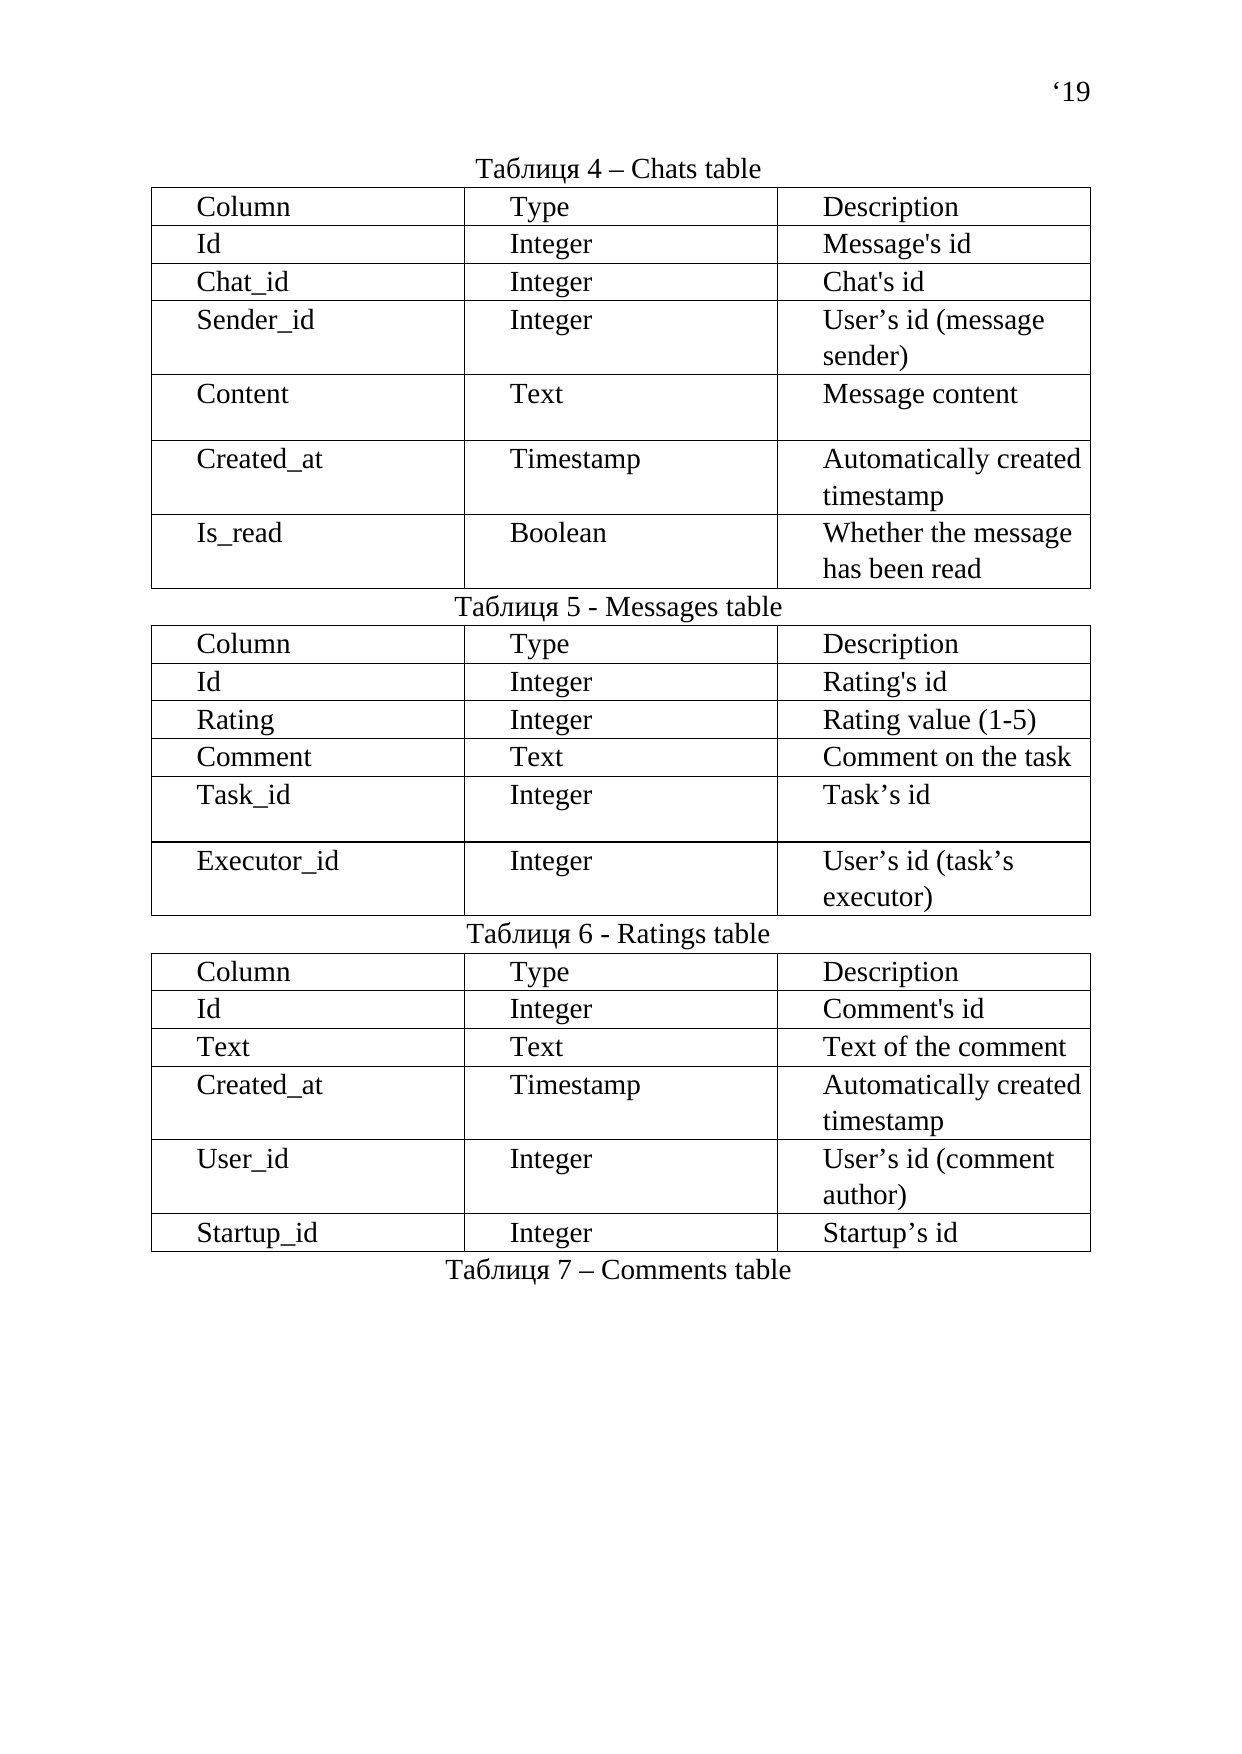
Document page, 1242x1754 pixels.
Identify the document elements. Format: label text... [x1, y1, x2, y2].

table_cell Executor_id [152, 843, 464, 915]
table_cell Timestamp [465, 441, 777, 514]
table_cell Integer [465, 1140, 777, 1213]
table_cell Id [152, 664, 464, 700]
table_cell Automatically created timestamp [778, 441, 1090, 514]
table_cell Created_at [152, 1067, 464, 1139]
table_cell Rating's id [778, 664, 1090, 700]
table_header Type [465, 188, 777, 225]
table_cell Text [152, 1029, 464, 1066]
table_cell Chat_id [152, 264, 464, 300]
table_cell User’s id (comment author) [778, 1140, 1090, 1213]
table_cell Text [465, 375, 777, 440]
table_cell Comment [152, 739, 464, 776]
table_cell Integer [465, 701, 777, 738]
table_cell Timestamp [465, 1067, 777, 1139]
table_header Description [778, 626, 1090, 662]
table_header Description [778, 954, 1090, 990]
table_cell Task’s id [778, 777, 1090, 841]
table_cell Integer [465, 264, 777, 300]
table_cell Created_at [152, 441, 464, 514]
table_header Column [152, 188, 464, 225]
table_cell Rating value (1-5) [778, 701, 1090, 738]
table_cell Id [152, 991, 464, 1028]
table_header Column [152, 626, 464, 662]
table_cell Whether the message has been read [778, 515, 1090, 588]
table_header Type [465, 954, 777, 990]
table_cell Boolean [465, 515, 777, 588]
table_cell User’s id (task’s executor) [778, 843, 1090, 915]
table_header Description [778, 188, 1090, 225]
text Таблиця 7 – Comments table [153, 1252, 1083, 1286]
text Таблиця 4 – Chats table [153, 151, 1083, 184]
table_cell Text [465, 739, 777, 776]
table_cell Integer [465, 1214, 777, 1251]
table_cell Id [152, 226, 464, 263]
table_cell Integer [465, 991, 777, 1028]
table_cell Integer [465, 301, 777, 374]
table_cell Integer [465, 664, 777, 700]
table_cell Comment on the task [778, 739, 1090, 776]
table_cell Automatically created timestamp [778, 1067, 1090, 1139]
table_cell Message content [778, 375, 1090, 440]
table_header Type [465, 626, 777, 662]
table_cell User_id [152, 1140, 464, 1213]
table_cell Integer [465, 843, 777, 915]
table_cell Rating [152, 701, 464, 738]
table_cell Startup_id [152, 1214, 464, 1251]
table_cell Comment's id [778, 991, 1090, 1028]
table_cell Text [465, 1029, 777, 1066]
table_cell Task_id [152, 777, 464, 841]
table_cell Startup’s id [778, 1214, 1090, 1251]
text Таблиця 6 - Ratings table [153, 916, 1083, 950]
text Таблиця 5 - Messages table [153, 589, 1083, 622]
table_cell Is_read [152, 515, 464, 588]
table_cell Chat's id [778, 264, 1090, 300]
table_header Column [152, 954, 464, 990]
table_cell Text of the comment [778, 1029, 1090, 1066]
table_cell Message's id [778, 226, 1090, 263]
table_cell Sender_id [152, 301, 464, 374]
table_cell Content [152, 375, 464, 440]
table_cell Integer [465, 777, 777, 841]
table_cell User’s id (message sender) [778, 301, 1090, 374]
table_cell Integer [465, 226, 777, 263]
